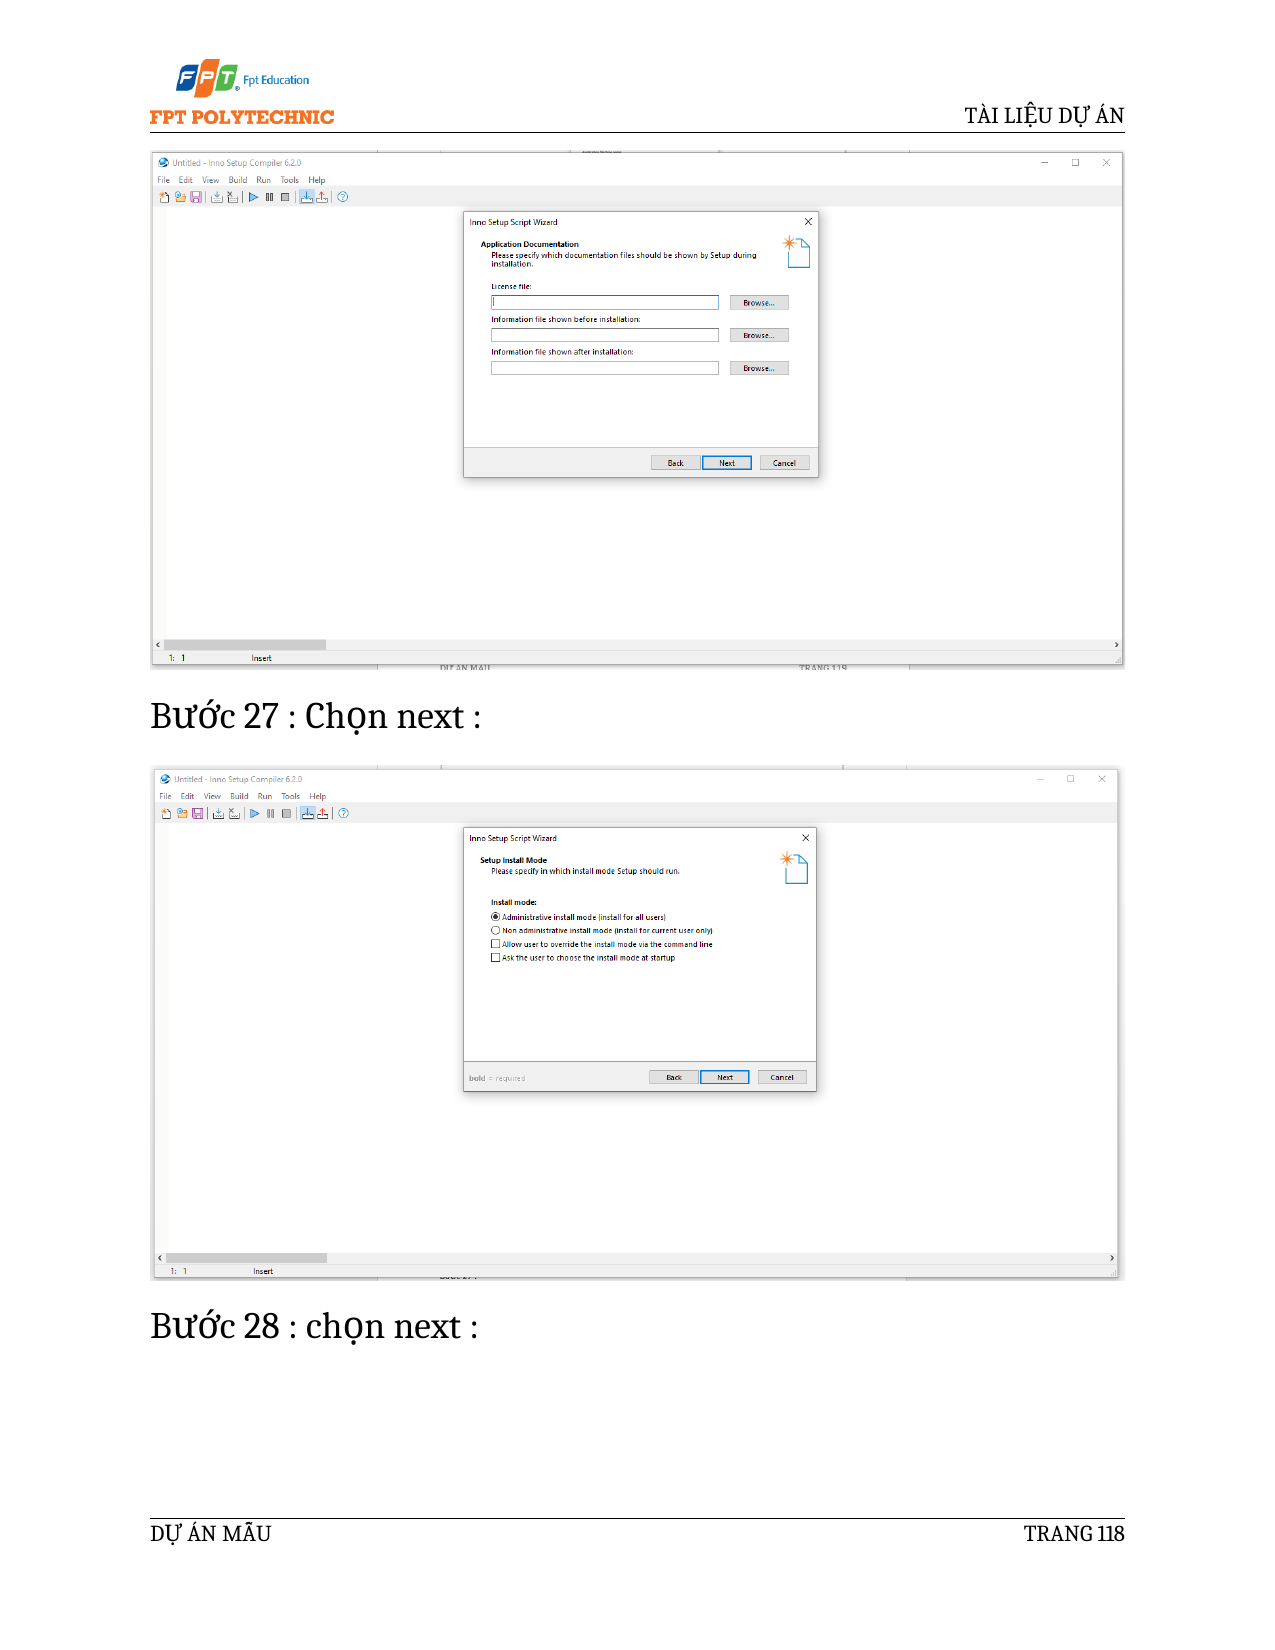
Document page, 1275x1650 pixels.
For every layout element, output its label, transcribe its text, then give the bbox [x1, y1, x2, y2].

picture [150, 59, 336, 124]
text Bước 27 : Chọn next : [150, 695, 1125, 738]
picture [150, 150, 1125, 670]
picture [150, 765, 1125, 1281]
text Bước 28 : chọn next : [150, 1305, 1125, 1348]
